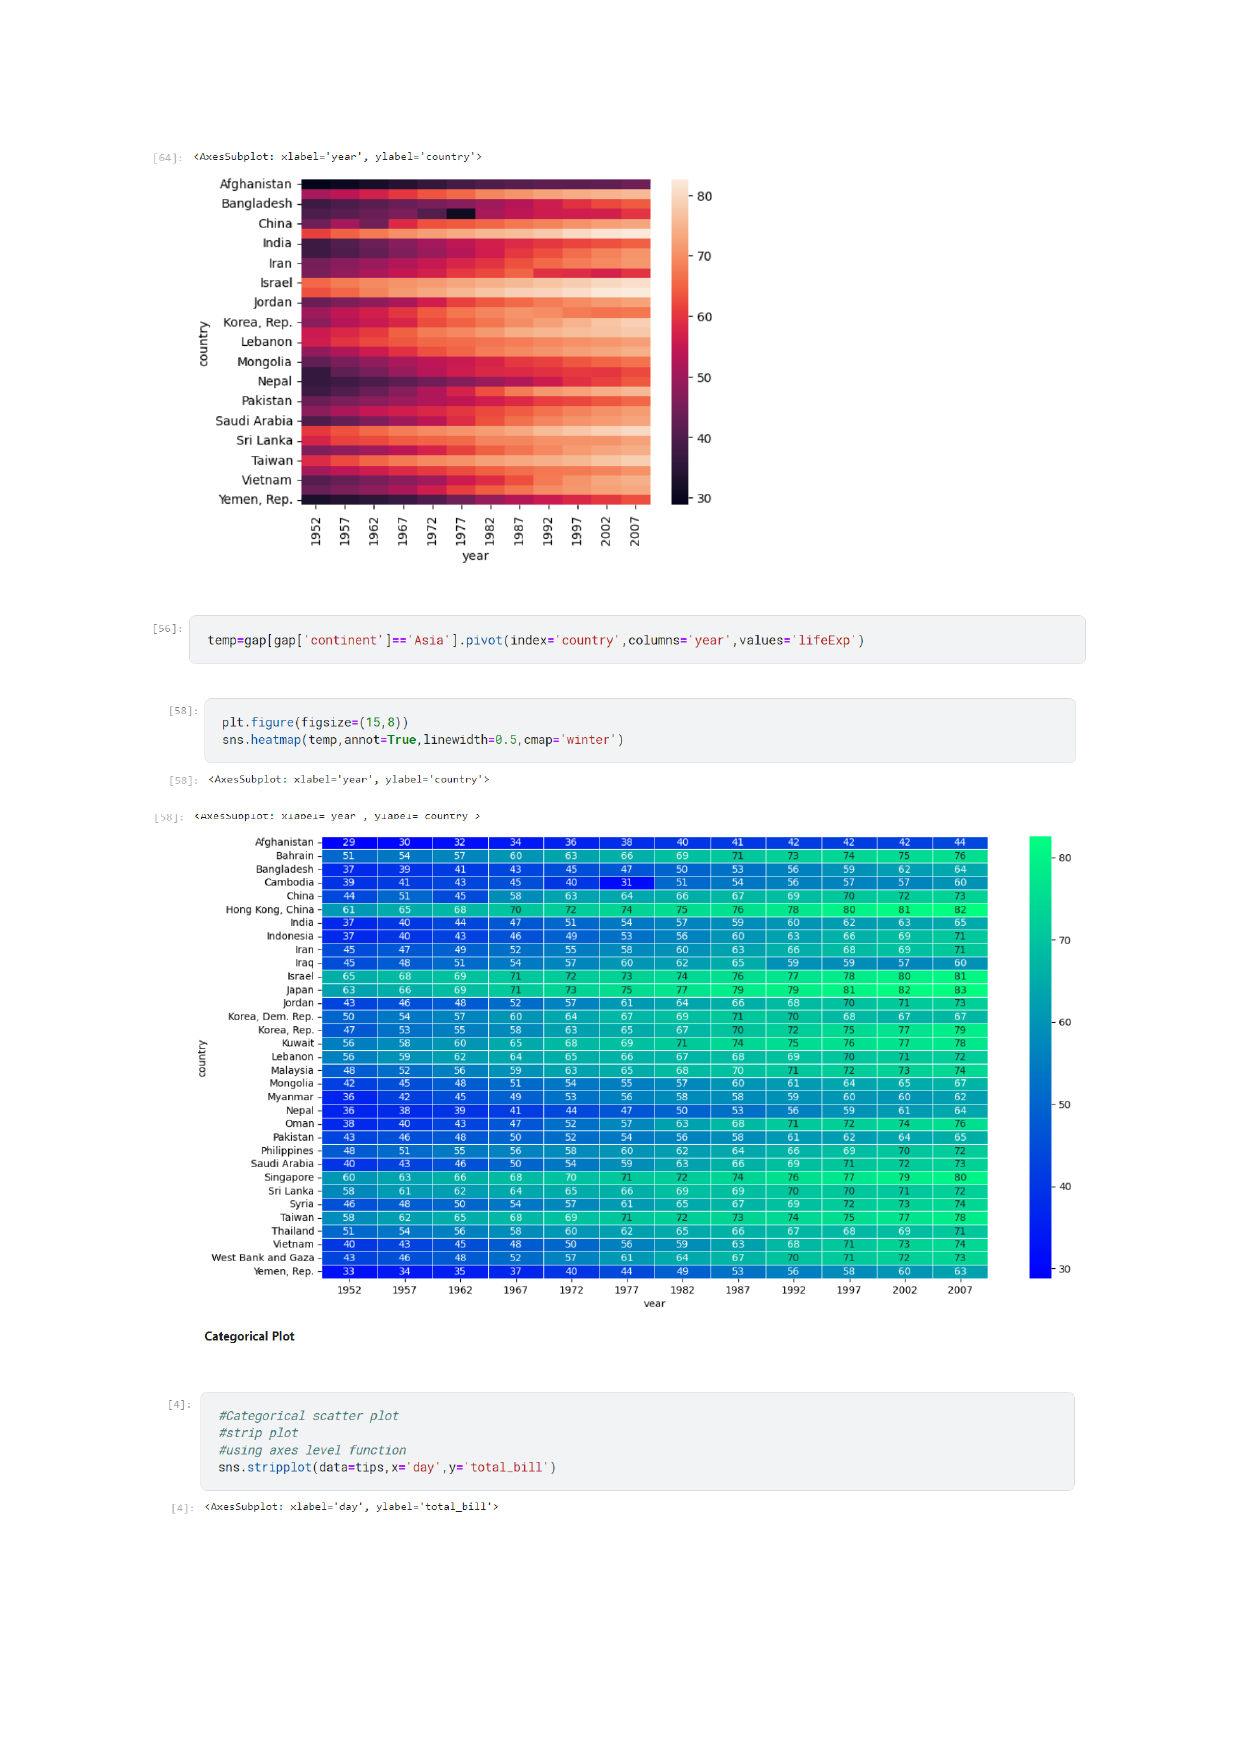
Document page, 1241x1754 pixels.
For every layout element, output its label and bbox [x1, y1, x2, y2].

picture [150, 814, 1091, 1307]
picture [150, 1325, 1091, 1524]
picture [150, 150, 1091, 671]
picture [150, 689, 1091, 796]
